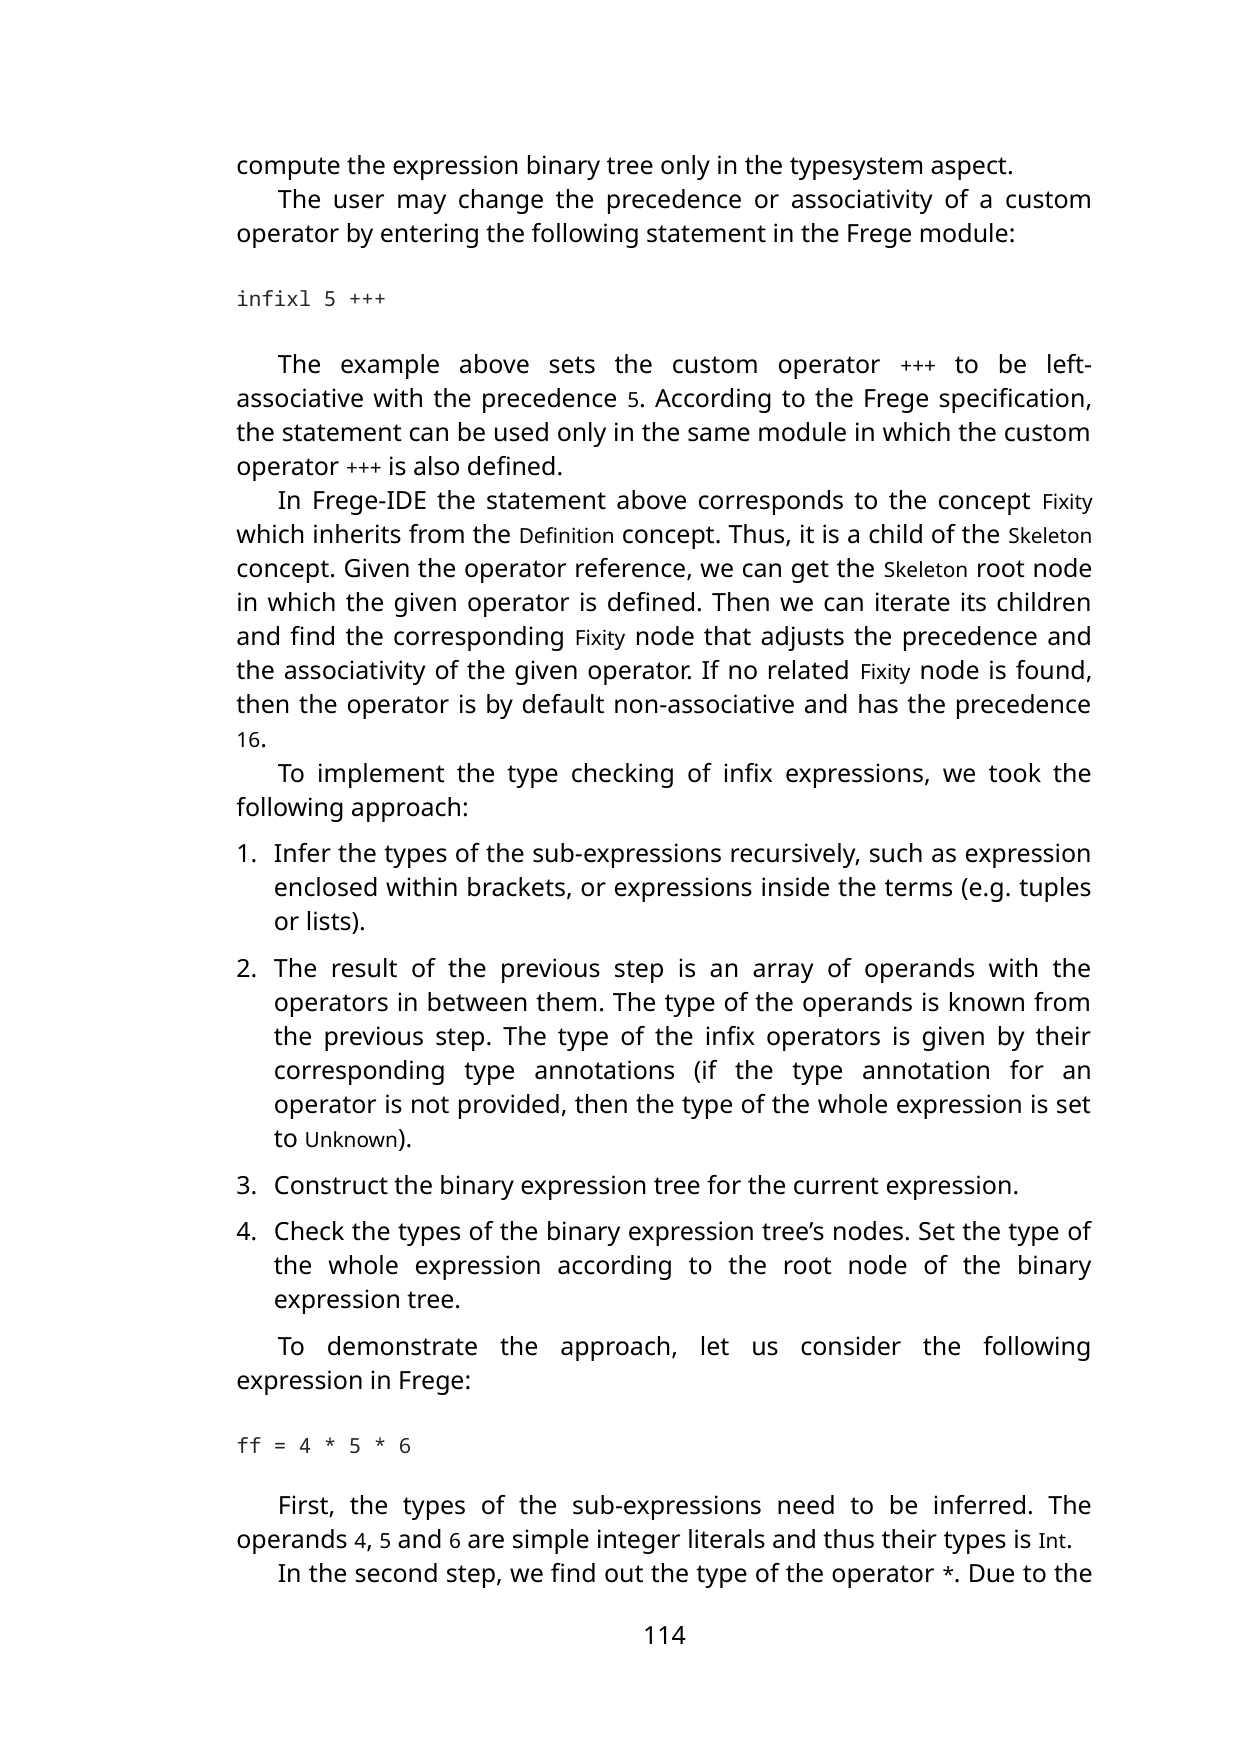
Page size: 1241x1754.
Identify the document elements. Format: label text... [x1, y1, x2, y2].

text The example above sets the custom operator +++ to be left-associative with the precedence 5. According to the Frege specification, the statement can be used only in the same module in which the custom operator +++ is also defined. [236, 346, 1092, 483]
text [236, 148, 1092, 182]
list Construct the binary expression tree for the current expression. [236, 1167, 1092, 1201]
text The user may change the precedence or associativity of a custom operator by entering the following statement in the Frege module: [236, 182, 1092, 250]
text ff = 4 * 5 * 6 [236, 1431, 1092, 1459]
text To demonstrate the approach, let us consider the following expression in Frege: [236, 1329, 1092, 1397]
list The result of the previous step is an array of operands with the operators in between them. The type of the operands is known from the previous step. The type of the infix operators is given by their corresponding type annotations (if the type annotation for an operator is not provided, then the type of the whole expression is set to Unknown). [236, 951, 1092, 1155]
text In Frege-IDE the statement above corresponds to the concept Fixity which inherits from the Definition concept. Thus, it is a child of the Skeleton concept. Given the operator reference, we can get the Skeleton root node in which the given operator is defined. Then we can iterate its children and find the corresponding Fixity node that adjusts the precedence and the associativity of the given operator. If no related Fixity node is found, then the operator is by default non-associative and has the precedence 16. [236, 483, 1092, 755]
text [236, 1556, 1092, 1590]
text infixl 5 +++ [236, 284, 1092, 312]
list Check the types of the binary expression tree’s nodes. Set the type of the whole expression according to the root node of the binary expression tree. [236, 1214, 1092, 1316]
text To implement the type checking of infix expressions, we took the following approach: [236, 755, 1092, 823]
text First, the types of the sub-expressions need to be inferred. The operands 4, 5 and 6 are simple integer literals and thus their types is Int. [236, 1488, 1092, 1556]
list Infer the types of the sub-expressions recursively, such as expression enclosed within brackets, or expressions inside the terms (e.g. tuples or lists). [236, 836, 1092, 938]
